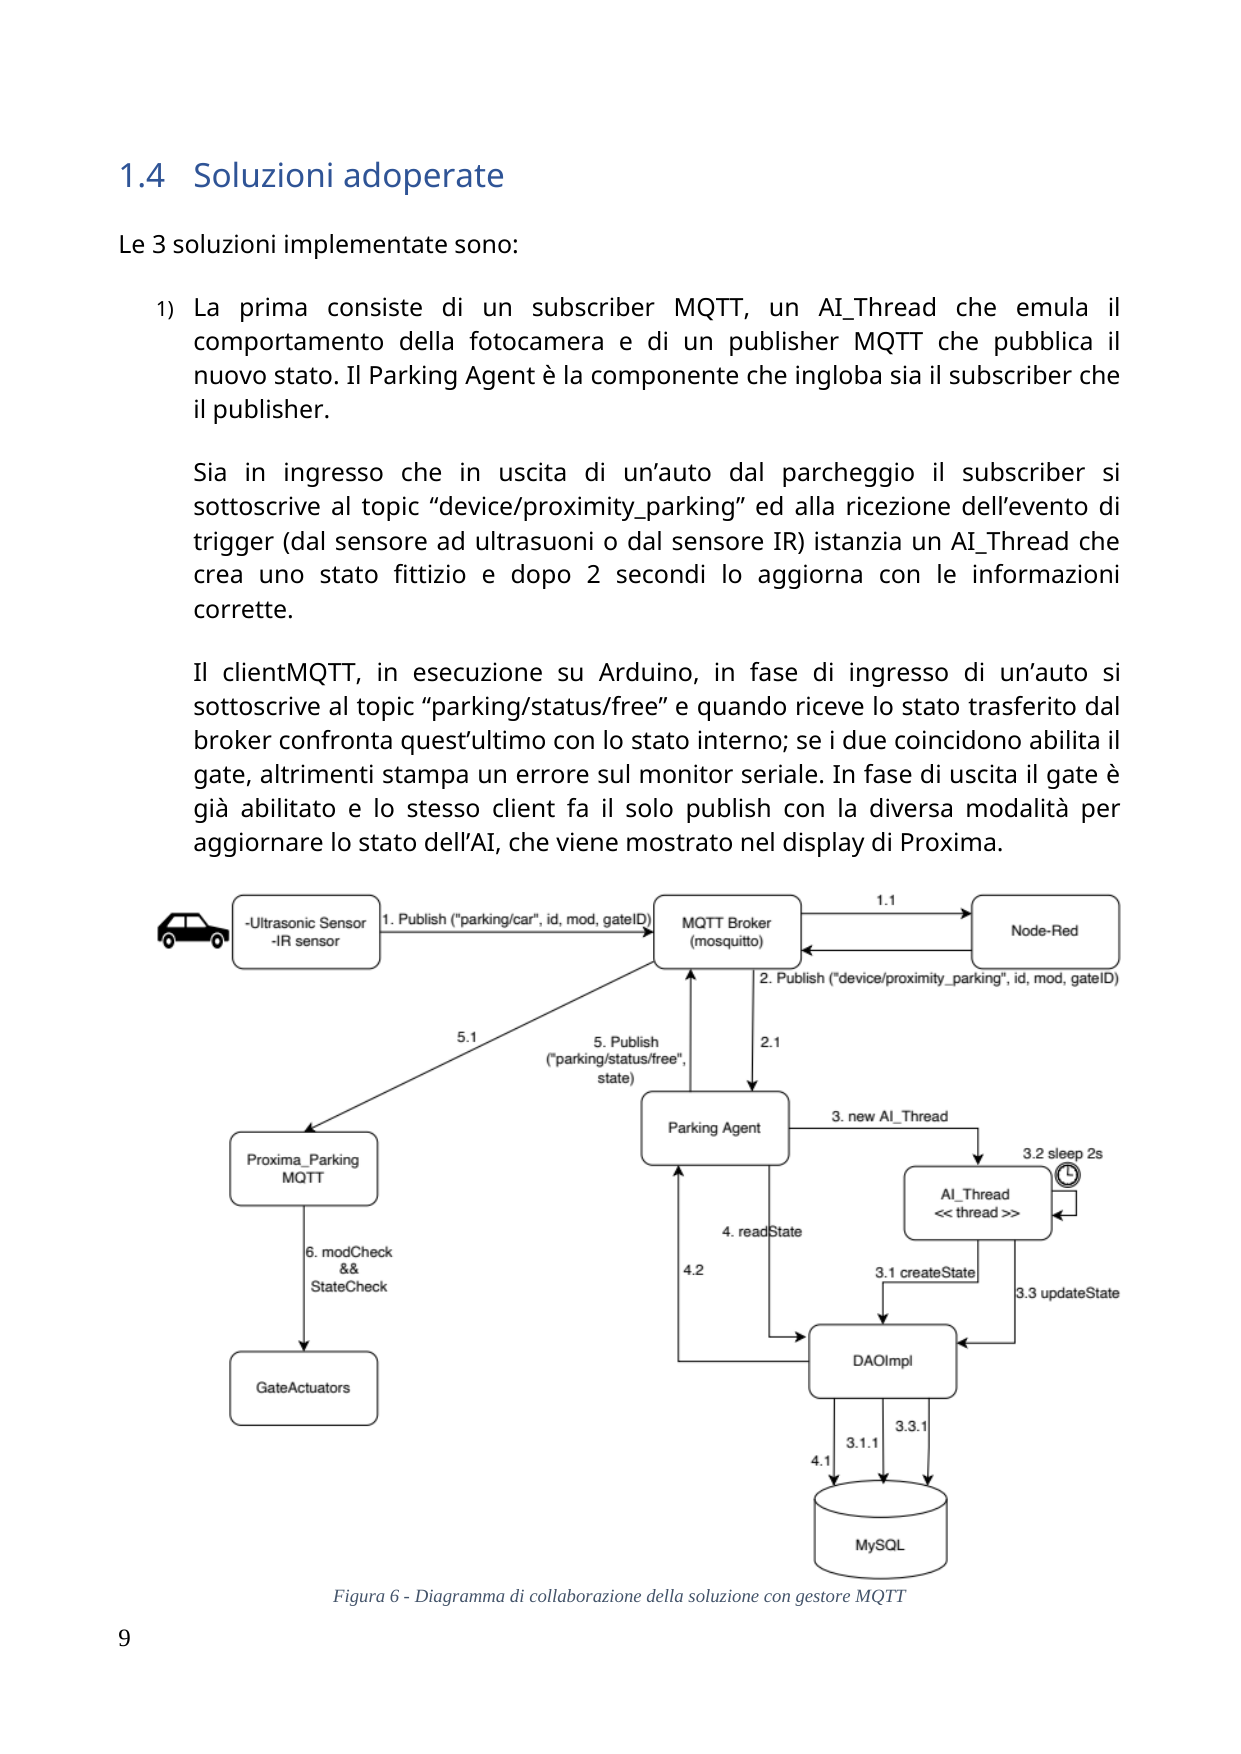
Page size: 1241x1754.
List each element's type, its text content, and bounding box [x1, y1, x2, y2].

list La prima consiste di un subscriber MQTT, un AI_Thread che emula il comportamento della fotocamera e di un publisher MQTT che pubblica il nuovo stato. Il Parking Agent è la componente che ingloba sia il subscriber che il publisher. [156, 289, 1122, 426]
text Le 3 soluzioni implementate sono: [118, 226, 1122, 260]
text Sia in ingresso che in uscita di un’auto dal parcheggio il subscriber si sottoscrive al topic “device/proximity_parking” ed alla ricezione dell’evento di trigger (dal sensore ad ultrasuoni o dal sensore IR) istanzia un AI_Thread che crea uno stato fittizio e dopo 2 secondi lo aggiorna con le informazioni corrette. [193, 455, 1122, 625]
subtitle Soluzioni adoperate [118, 152, 1122, 197]
text Il clientMQTT, in esecuzione su Arduino, in fase di ingresso di un’auto si sottoscrive al topic “parking/status/free” e quando riceve lo stato trasferito dal broker confronta quest’ultimo con lo stato interno; se i due coincidono abilita il gate, altrimenti stampa un errore sul monitor seriale. In fase di uscita il gate è già abilitato e lo stesso client fa il solo publish con la diversa modalità per aggiornare lo stato dell’AI, che viene mostrato nel display di Proxima. [193, 654, 1122, 859]
